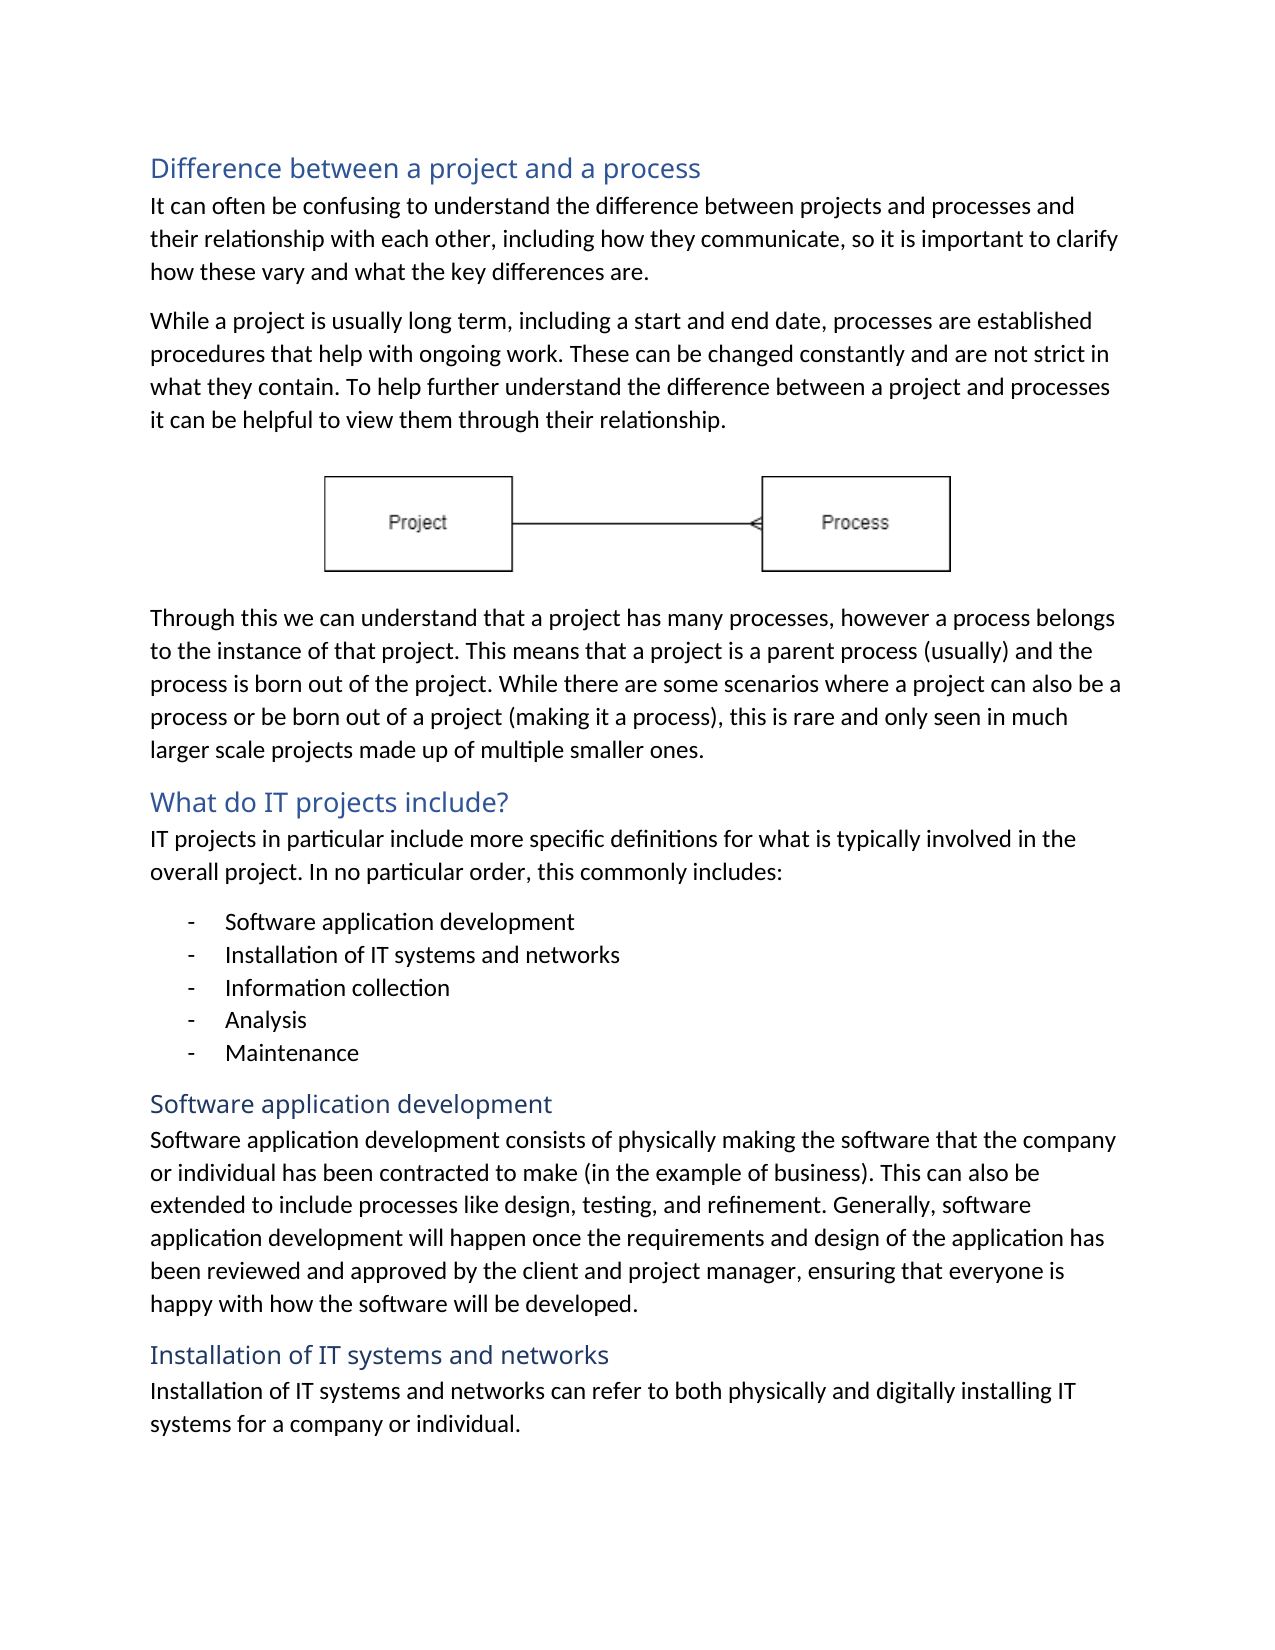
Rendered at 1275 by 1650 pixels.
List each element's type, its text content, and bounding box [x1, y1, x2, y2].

list Maintenance [187, 1037, 1125, 1068]
list Information collection [187, 972, 1125, 1002]
text Installation of IT systems and networks can refer to both physically and digitally installing IT systems for a company or individual. [150, 1375, 1125, 1438]
text IT projects in particular include more specific definitions for what is typically involved in the overall project. In no particular order, this commonly includes: [150, 823, 1125, 887]
subtitle Installation of IT systems and networks [150, 1338, 1125, 1372]
subtitle Difference between a project and a process [150, 150, 1125, 187]
text Software application development consists of physically making the software that the company or individual has been contracted to make (in the example of business). This can also be extended to include processes like design, testing, and refinement. Generally, software application development will happen once the requirements and design of the application has been reviewed and approved by the client and project manager, ensuring that everyone is happy with how the software will be developed. [150, 1124, 1125, 1319]
text It can often be confusing to understand the difference between projects and processes and their relationship with each other, including how they communicate, so it is important to clarify how these vary and what the key differences are. [150, 190, 1125, 286]
list Software application development [187, 906, 1125, 936]
list Analysis [187, 1004, 1125, 1035]
list Installation of IT systems and networks [187, 939, 1125, 969]
subtitle What do IT projects include? [150, 783, 1125, 820]
text While a project is usually long term, including a start and end date, processes are established procedures that help with ongoing work. These can be changed constantly and are not strict in what they contain. To help further understand the difference between a project and processes it can be helpful to view them through their relationship. [150, 305, 1125, 434]
picture [324, 476, 951, 572]
subtitle Software application development [150, 1087, 1125, 1121]
text Through this we can understand that a project has many processes, however a process belongs to the instance of that project. This means that a project is a parent process (usually) and the process is born out of the project. While there are some scenarios where a project can also be a process or be born out of a project (making it a process), this is rare and only seen in much larger scale projects made up of multiple smaller ones. [150, 602, 1125, 764]
